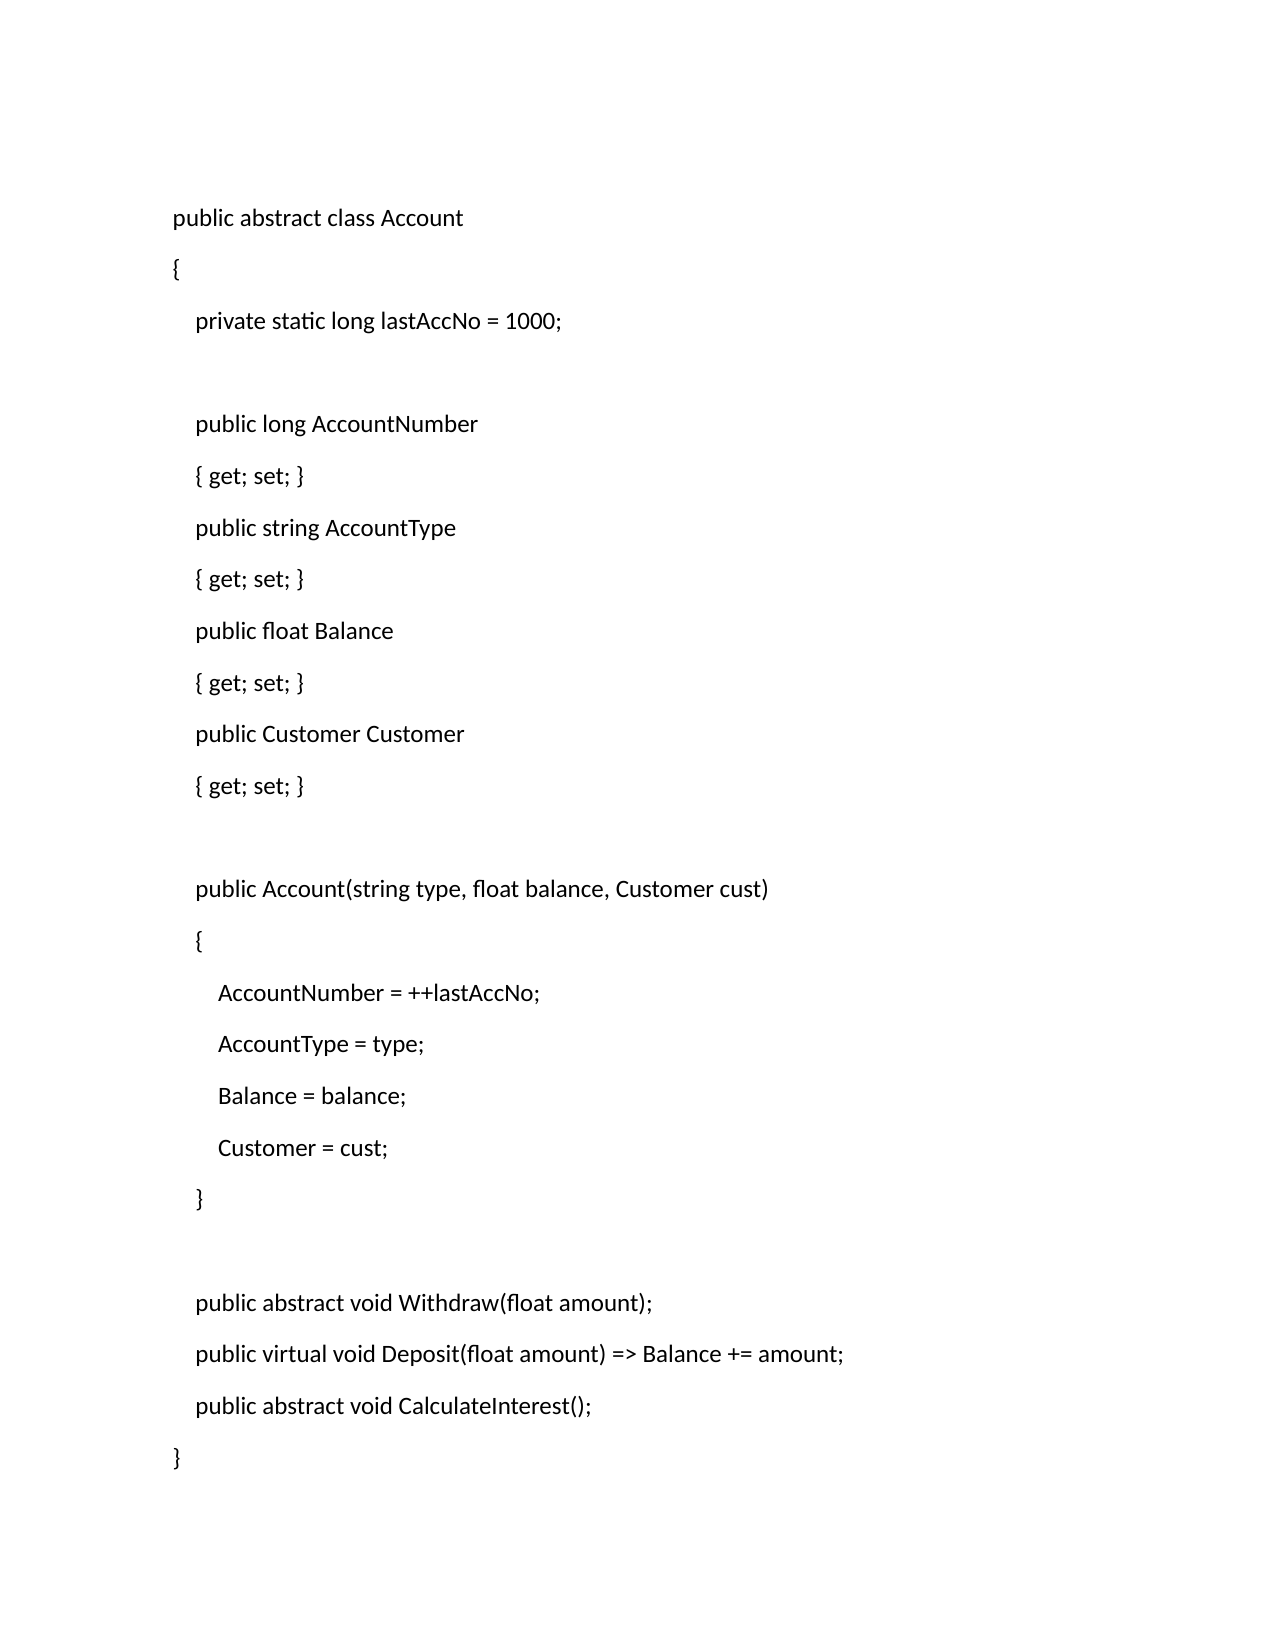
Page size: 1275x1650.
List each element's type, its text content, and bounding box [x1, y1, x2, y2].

text AccountType = type; [150, 1028, 1125, 1059]
text AccountNumber = ++lastAccNo; [150, 977, 1125, 1007]
text public Account(string type, float balance, Customer cust) [150, 873, 1125, 904]
text public Customer Customer [150, 718, 1125, 749]
text public long AccountNumber [150, 408, 1125, 439]
text public abstract void CalculateInterest(); [150, 1390, 1125, 1421]
text { get; set; } [150, 563, 1125, 594]
text } [150, 1183, 1125, 1214]
text Balance = balance; [150, 1080, 1125, 1111]
text public float Balance [150, 615, 1125, 646]
text { get; set; } [150, 667, 1125, 697]
text { get; set; } [150, 460, 1125, 491]
text public abstract void Withdraw(float amount); [150, 1287, 1125, 1317]
text Customer = cust; [150, 1132, 1125, 1162]
text private static long lastAccNo = 1000; [150, 305, 1125, 336]
text { get; set; } [150, 770, 1125, 801]
text public abstract class Account [150, 202, 1125, 232]
text public virtual void Deposit(float amount) => Balance += amount; [150, 1338, 1125, 1369]
text public string AccountType [150, 512, 1125, 542]
text { [150, 253, 1125, 284]
text { [150, 925, 1125, 956]
text } [150, 1442, 1125, 1472]
